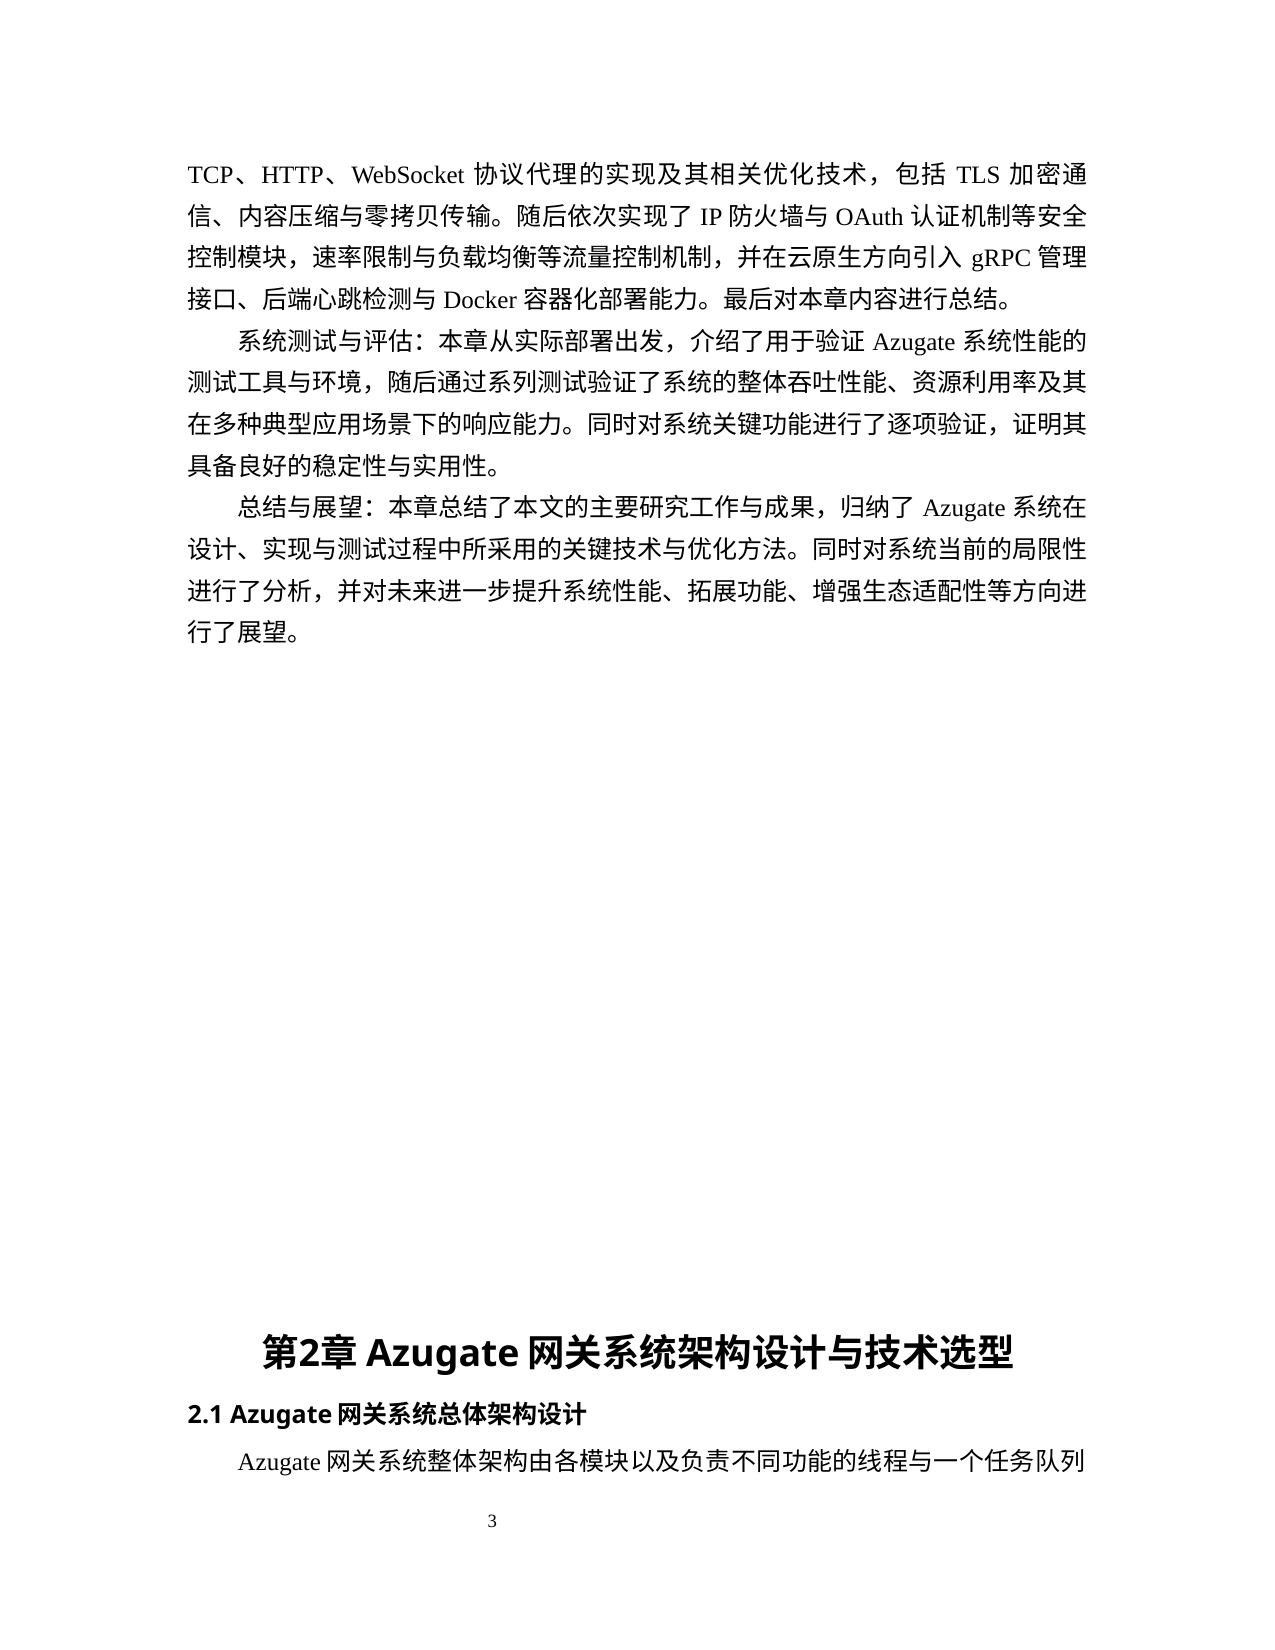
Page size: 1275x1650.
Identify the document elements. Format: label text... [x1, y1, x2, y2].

subtitle 2.1 Azugate网关系统总体架构设计 [187, 1390, 1087, 1432]
text 总结与展望：本章总结了本文的主要研究工作与成果，归纳了 Azugate 系统在设计、实现与测试过程中所采用的关键技术与优化方法。同时对系统当前的局限性进行了分析，并对未来进一步提升系统性能、拓展功能、增强生态适配性等方向进行了展望。 [187, 483, 1087, 650]
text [187, 150, 1087, 317]
text 系统测试与评估：本章从实际部署出发，介绍了用于验证 Azugate 系统性能的测试工具与环境，随后通过系列测试验证了系统的整体吞吐性能、资源利用率及其在多种典型应用场景下的响应能力。同时对系统关键功能进行了逐项验证，证明其具备良好的稳定性与实用性。 [187, 317, 1087, 483]
subtitle Azugate网关系统架构设计与技术选型 [187, 1333, 1087, 1374]
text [187, 1437, 1087, 1479]
